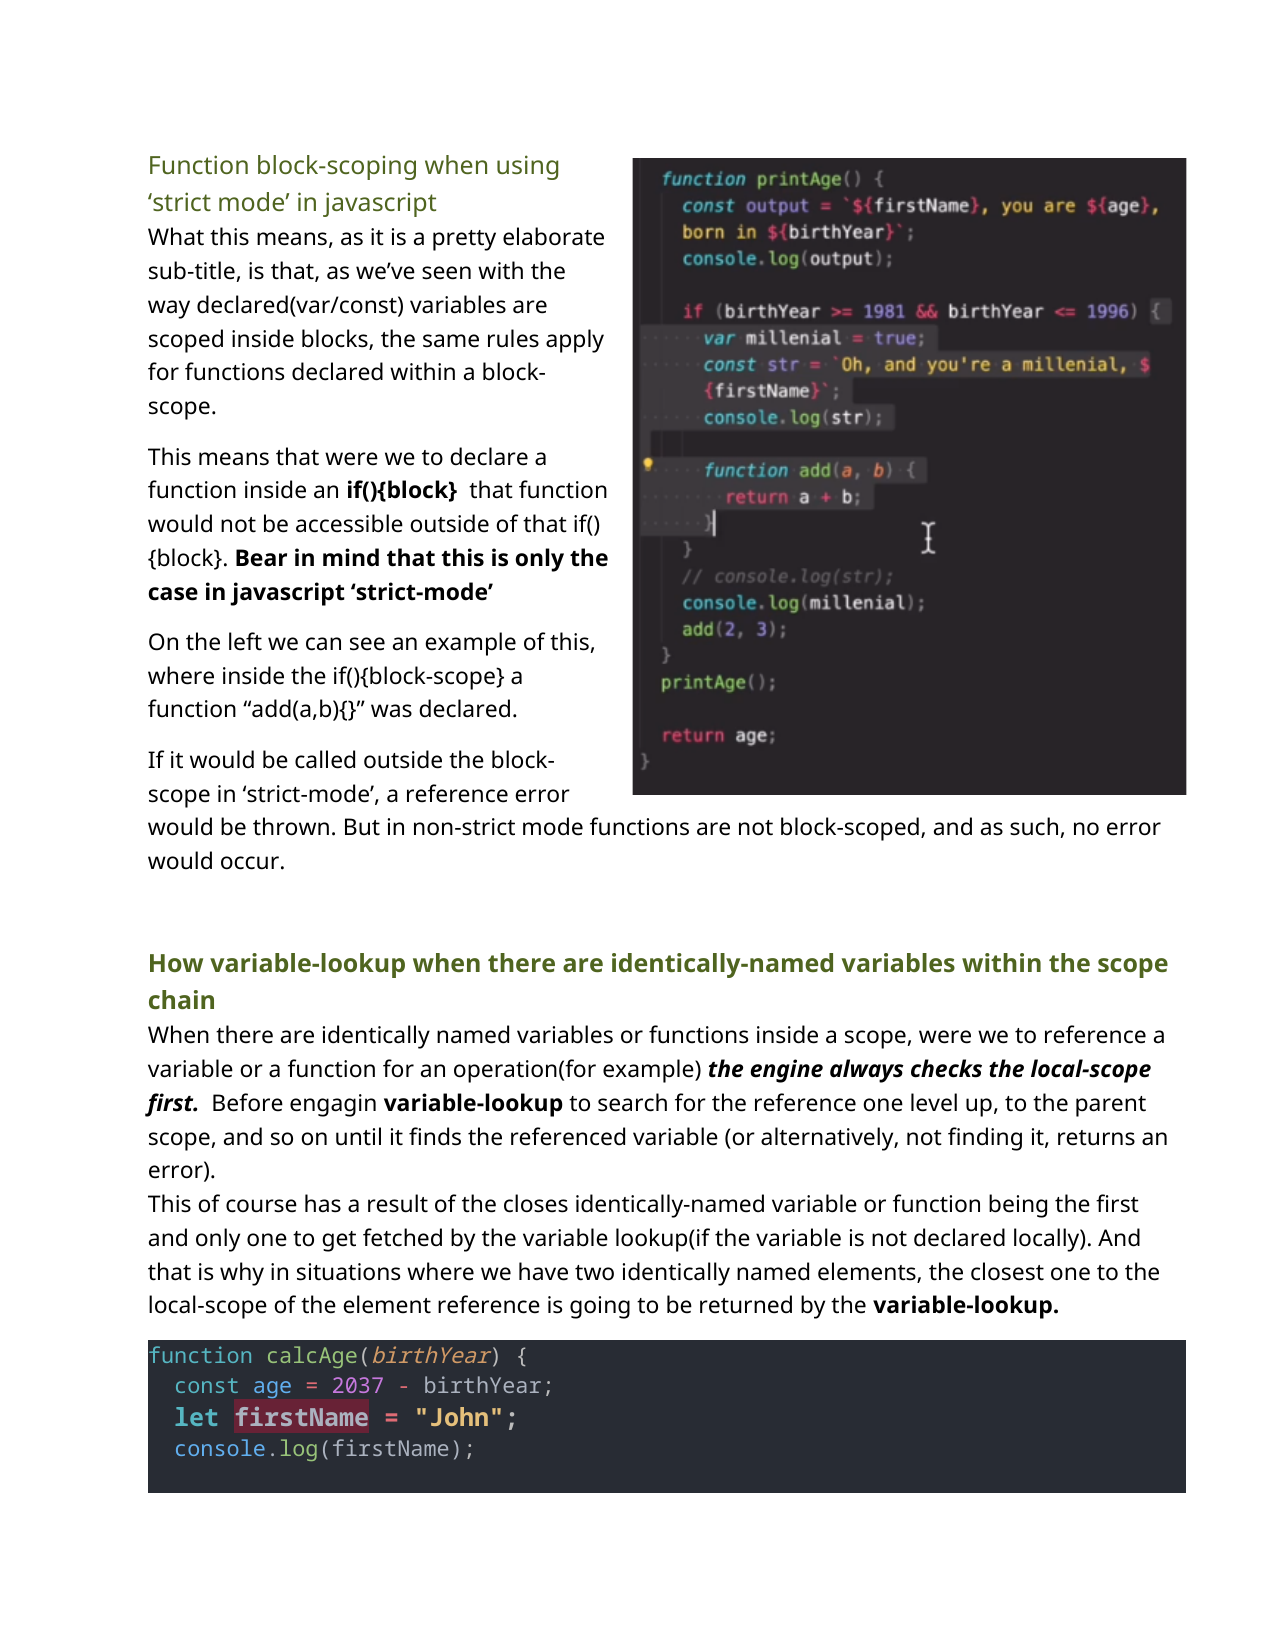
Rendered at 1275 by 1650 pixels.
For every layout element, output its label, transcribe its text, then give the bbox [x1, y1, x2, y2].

text When there are identically named variables or functions inside a scope, were we to reference a variable or a function for an operation(for example) the engine always checks the local-scope first. Before engagin variable-lookup to search for the reference one level up, to the parent scope, and so on until it finds the referenced variable (or alternatively, not finding it, returns an error). [148, 1019, 1186, 1186]
text If it would be called outside the block-scope in ‘strict-mode’, a reference error would be thrown. But in non-strict mode functions are not block-scoped, and as such, no error would occur. [148, 744, 1186, 876]
text On the left we can see an example of this, where inside the if(){block-scope} a function “add(a,b){}” was declared. [148, 626, 632, 724]
picture [632, 158, 1187, 795]
text console.log(firstName); [148, 1433, 1186, 1463]
text This means that were we to declare a function inside an if(){block} that function would not be accessible outside of that if(){block}. Bear in mind that this is only the case in javascript ‘strict-mode’ [148, 440, 632, 607]
text let firstName = "John"; [148, 1399, 234, 1433]
subtitle Function block-scoping when using ‘strict mode’ in javascript [148, 148, 1186, 218]
text This of course has a result of the closes identically-named variable or function being the first and only one to get fetched by the variable lookup(if the variable is not declared locally). And that is why in situations where we have two identically named elements, the closest one to the local-scope of the element reference is going to be returned by the variable-lookup. [148, 1188, 1186, 1321]
text What this means, as it is a pretty elaborate sub-title, is that, as we’ve seen with the way declared(var/const) variables are scoped inside blocks, the same rules apply for functions declared within a block-scope. [148, 221, 632, 421]
text const age = 2037 - birthYear; [148, 1369, 1186, 1399]
subtitle How variable-lookup when there are identically-named variables within the scope chain [148, 946, 1186, 1017]
text let firstName = "John"; [369, 1399, 1186, 1433]
text function calcAge(birthYear) { [148, 1340, 1186, 1369]
